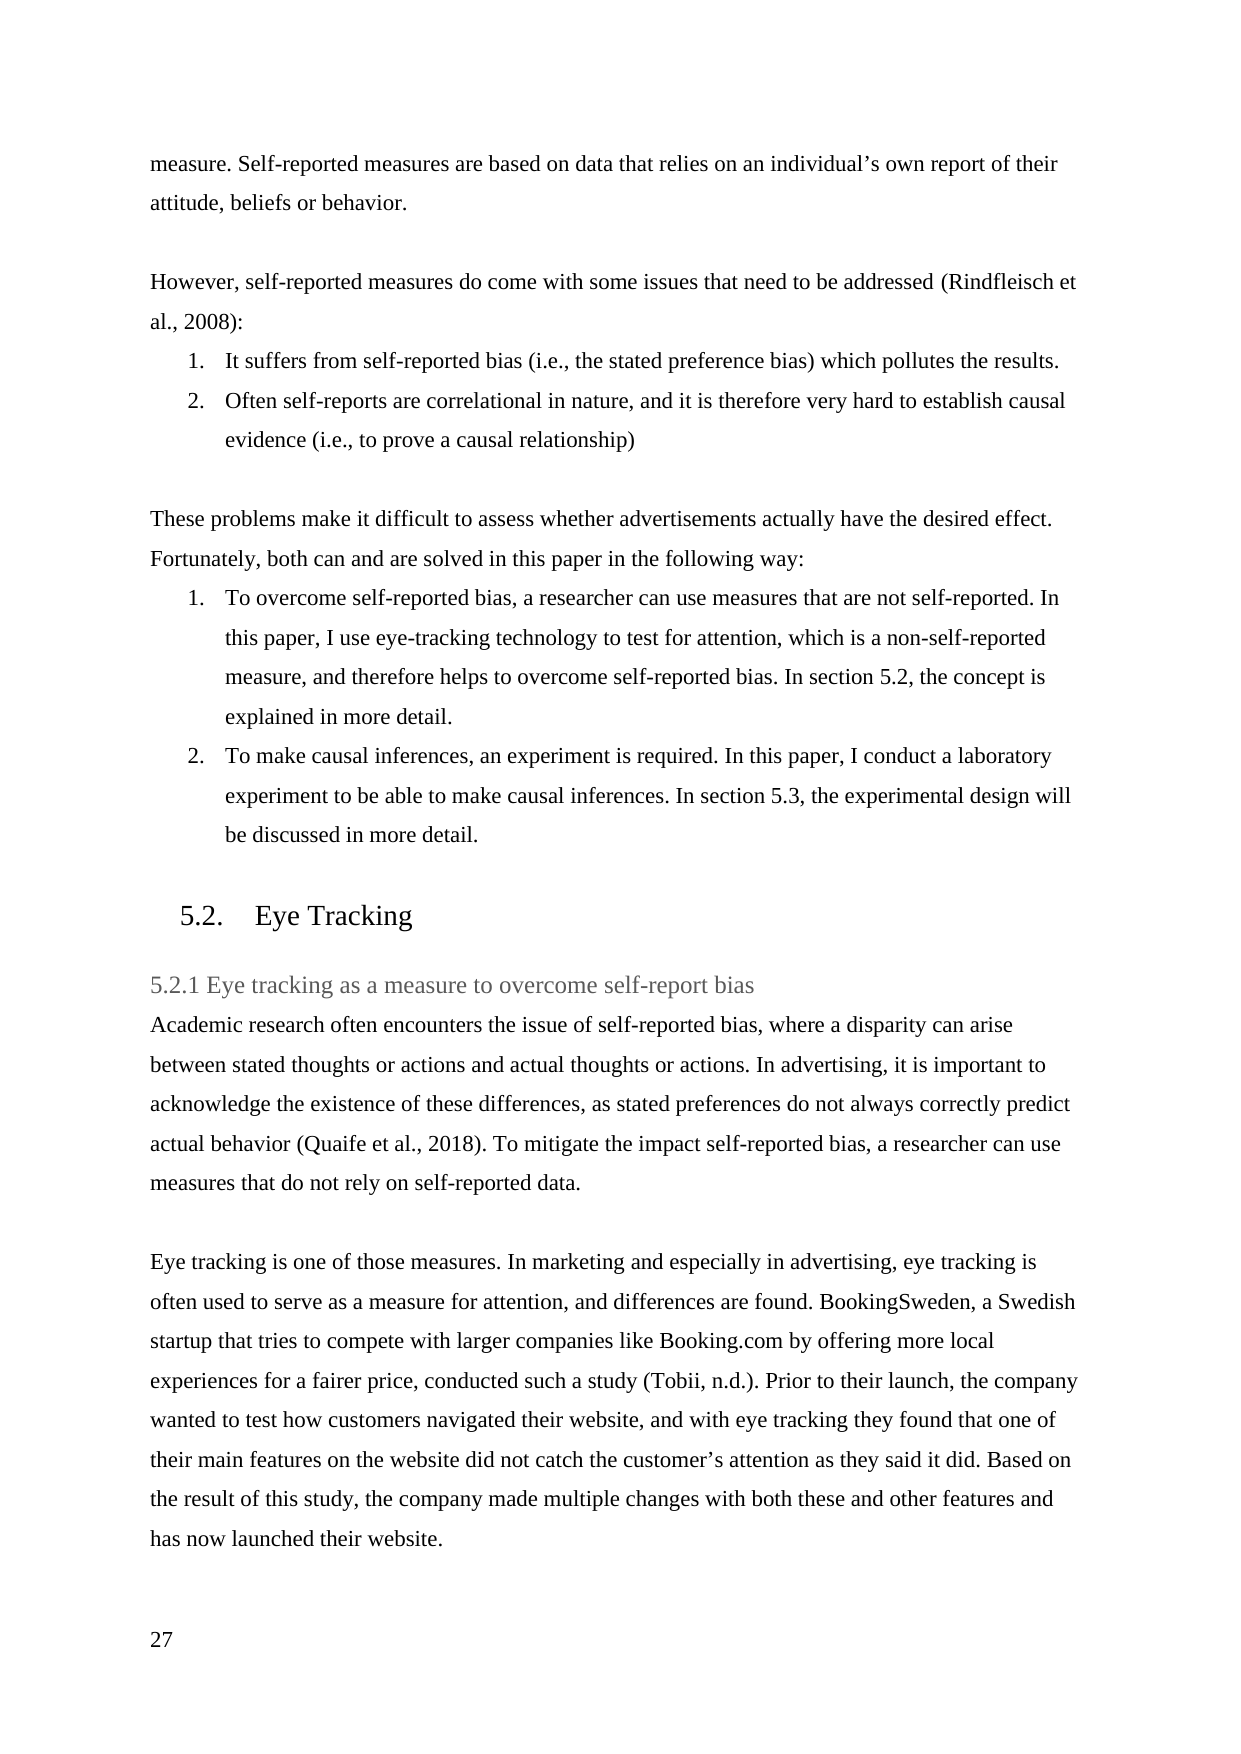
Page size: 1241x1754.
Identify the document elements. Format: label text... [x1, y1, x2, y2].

text Academic research often encounters the issue of self-reported bias, where a disparity can arise between stated thoughts or actions and actual thoughts or actions. In advertising, it is important to acknowledge the existence of these differences, as stated preferences do not always correctly predict actual behavior (Quaife et al., 2018). To mitigate the impact self-reported bias, a researcher can use measures that do not rely on self-reported data. [150, 1011, 1090, 1196]
text Eye tracking is one of those measures. In marketing and especially in advertising, eye tracking is often used to serve as a measure for attention, and differences are found. BookingSweden, a Swedish startup that tries to compete with larger companies like Booking.com by offering more local experiences for a fairer price, conducted such a study (Tobii, n.d.). Prior to their launch, the company wanted to test how customers navigated their website, and with eye tracking they found that one of their main features on the website did not catch the customer’s attention as they said it did. Based on the result of this study, the company made multiple changes with both these and other features and has now launched their website. [150, 1248, 1090, 1551]
text However, self-reported measures do come with some issues that need to be addressed (Rindfleisch et al., 2008): [150, 268, 1090, 334]
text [150, 150, 1090, 216]
list To overcome self-reported bias, a researcher can use measures that are not self-reported. In this paper, I use eye-tracking technology to test for attention, which is a non-self-reported measure, and therefore helps to overcome self-reported bias. In section 5.2, the concept is explained in more detail. [187, 584, 1090, 729]
text These problems make it difficult to assess whether advertisements actually have the desired effect. Fortunately, both can and are solved in this paper in the following way: [150, 505, 1090, 571]
subtitle Eye Tracking [179, 898, 1090, 932]
list Often self-reports are correlational in nature, and it is therefore very hard to establish causal evidence (i.e., to prove a causal relationship) [187, 387, 1090, 453]
list To make causal inferences, an experiment is required. In this paper, I conduct a laboratory experiment to be able to make causal inferences. In section 5.3, the experimental design will be discussed in more detail. [187, 742, 1090, 847]
list It suffers from self-reported bias (i.e., the stated preference bias) which pollutes the results. [187, 347, 1090, 374]
subtitle 5.2.1 Eye tracking as a measure to overcome self-report bias [150, 970, 1090, 999]
